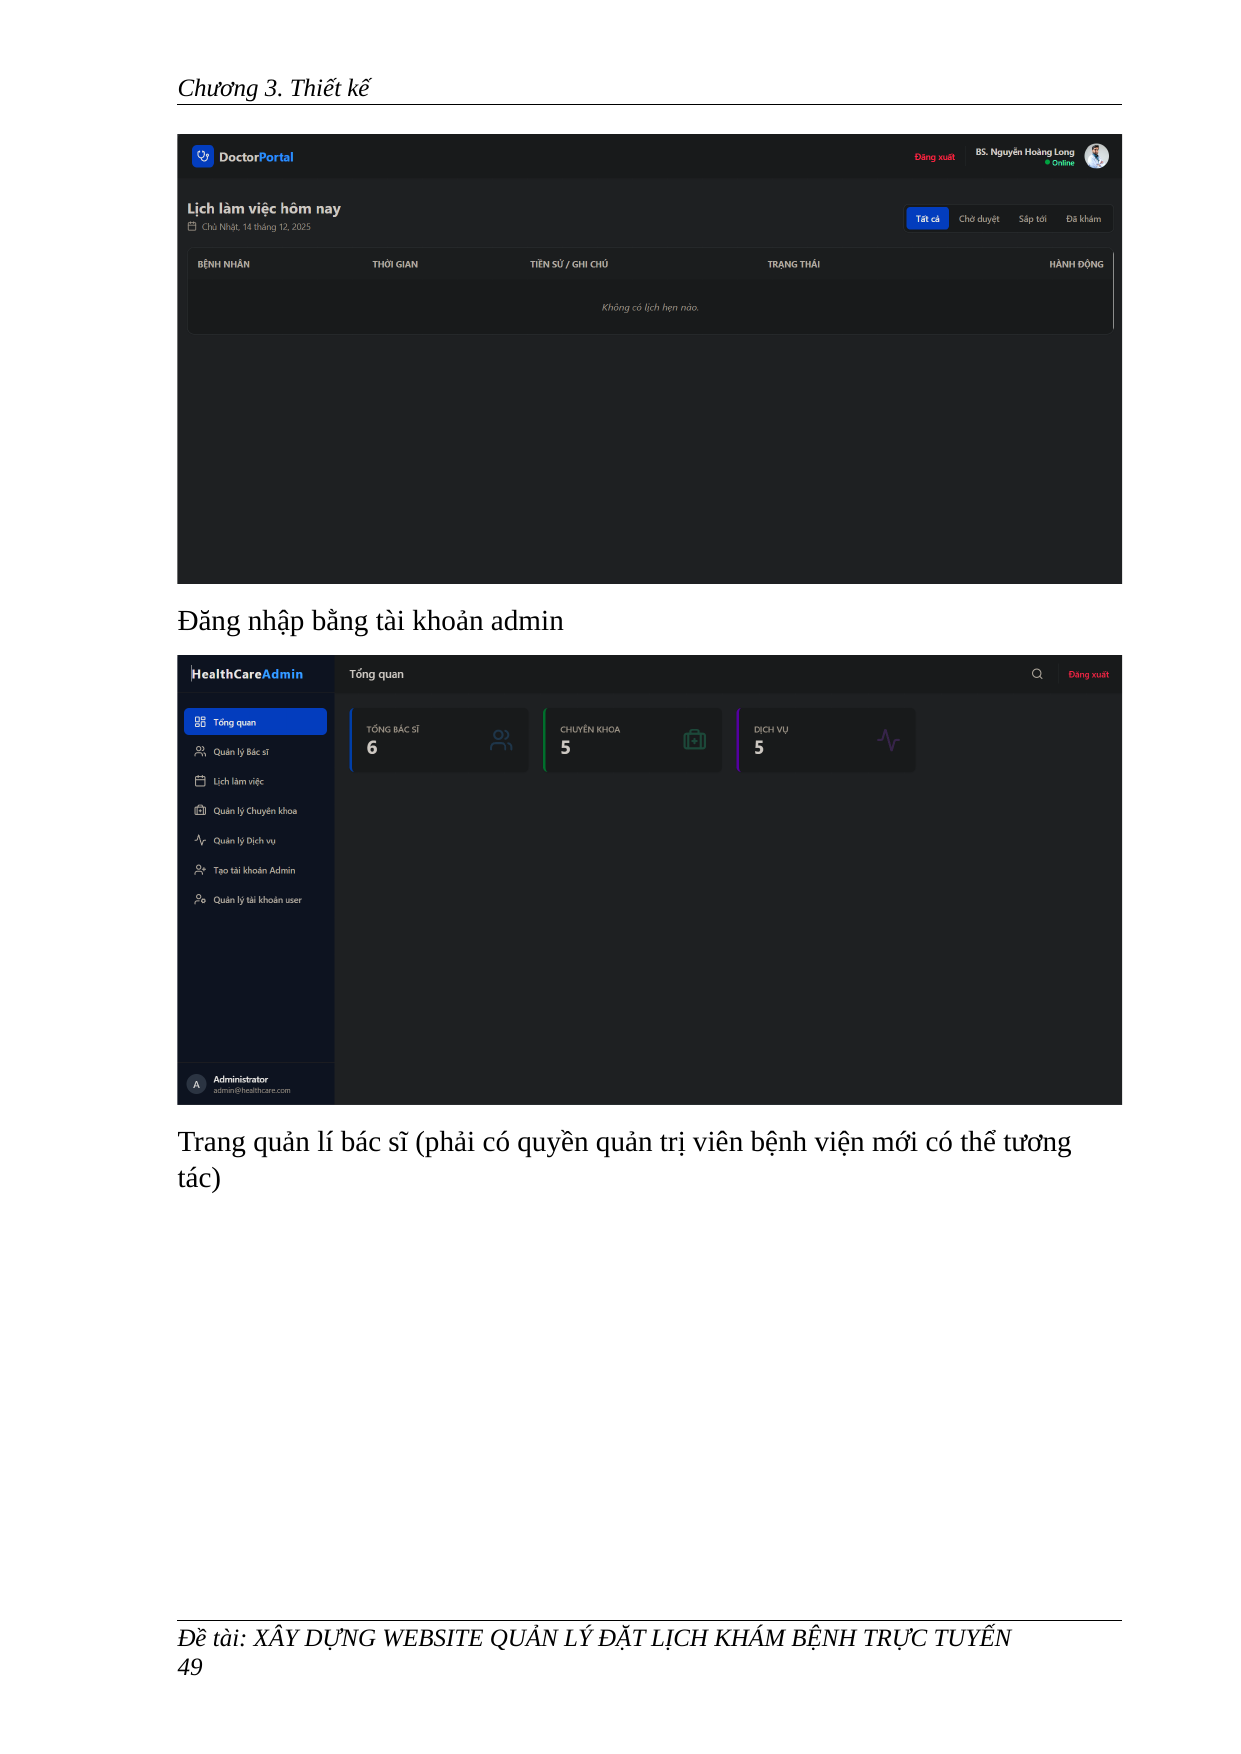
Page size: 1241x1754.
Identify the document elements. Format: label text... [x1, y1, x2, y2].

text Đăng nhập bằng tài khoản admin [177, 603, 1122, 636]
text Trang quản lí bác sĩ (phải có quyền quản trị viên bệnh viện mới có thể tương tác) [177, 1124, 1122, 1193]
picture [177, 134, 1123, 584]
picture [177, 655, 1123, 1105]
